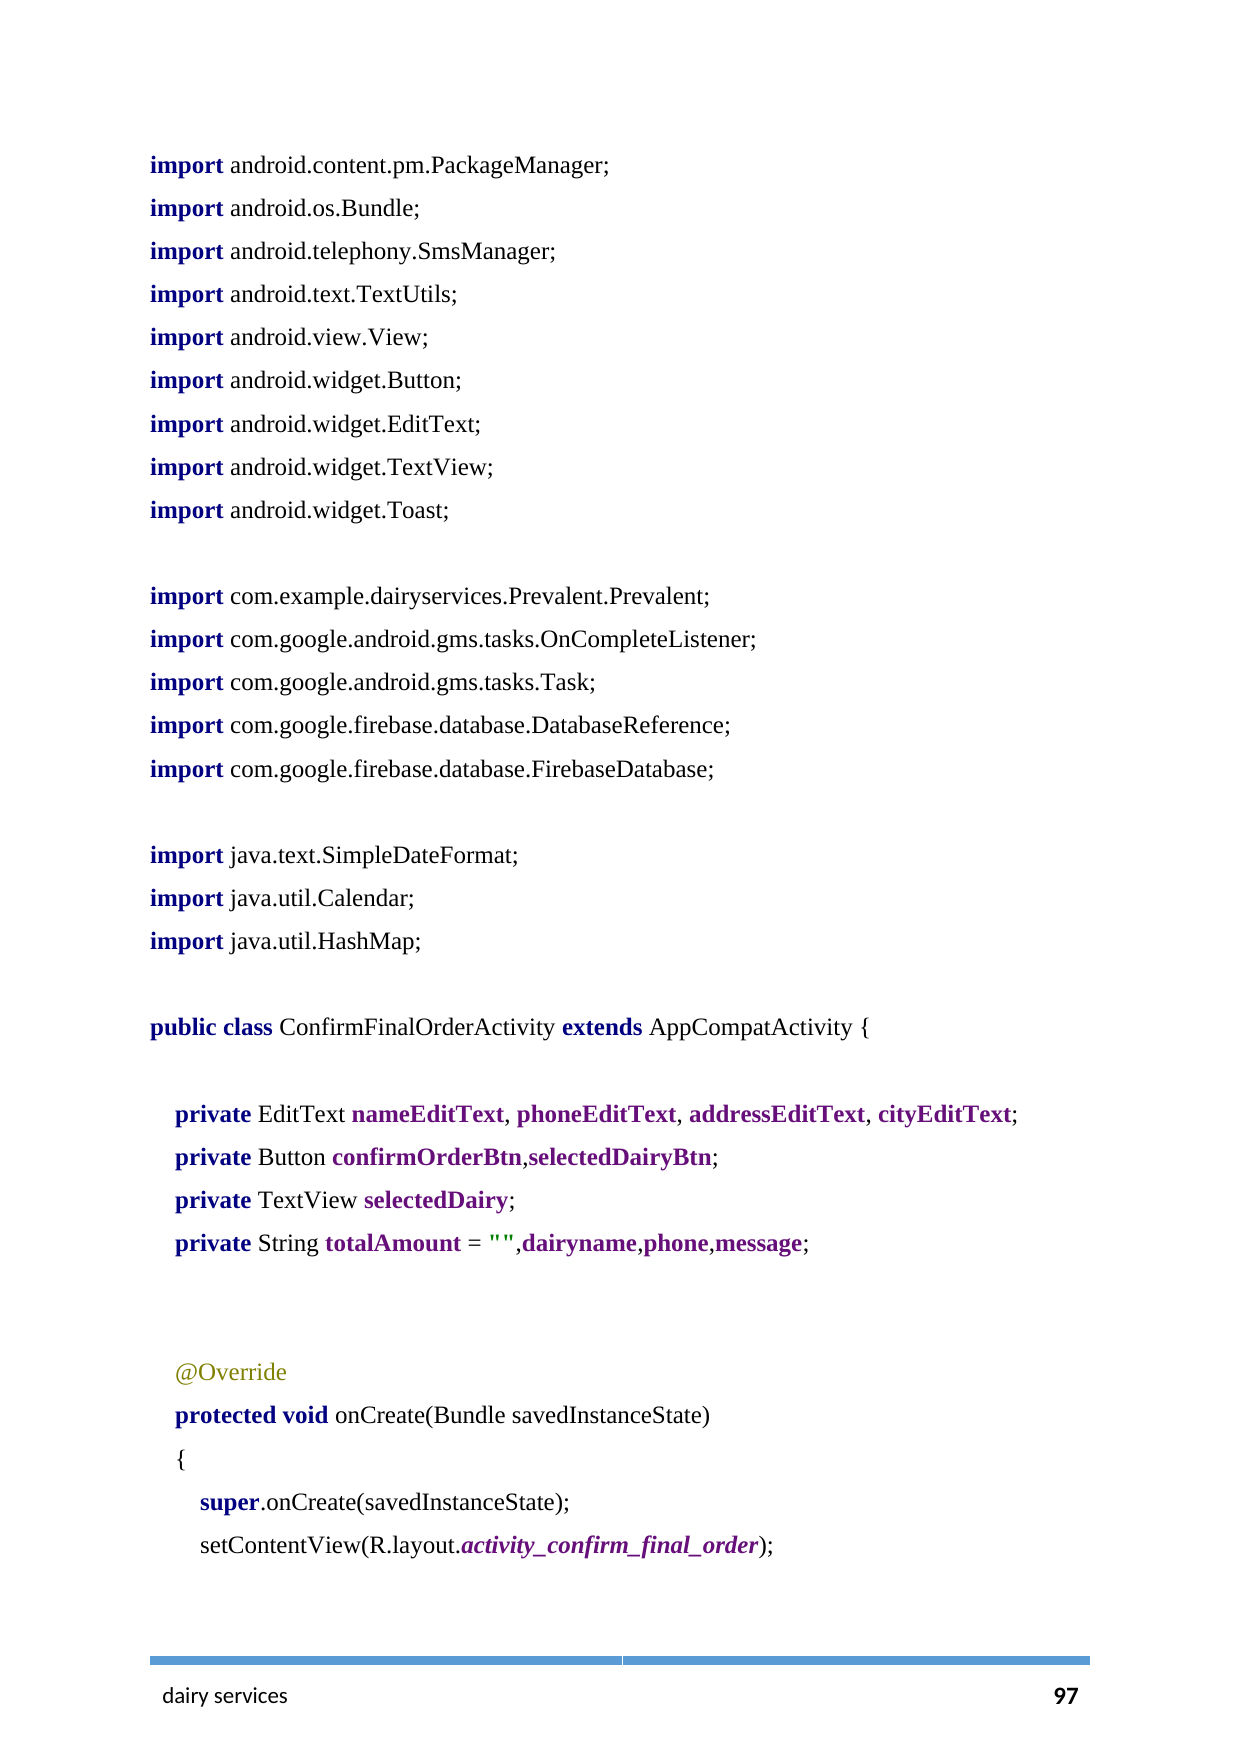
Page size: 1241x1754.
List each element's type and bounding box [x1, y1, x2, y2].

text [150, 150, 1090, 1602]
